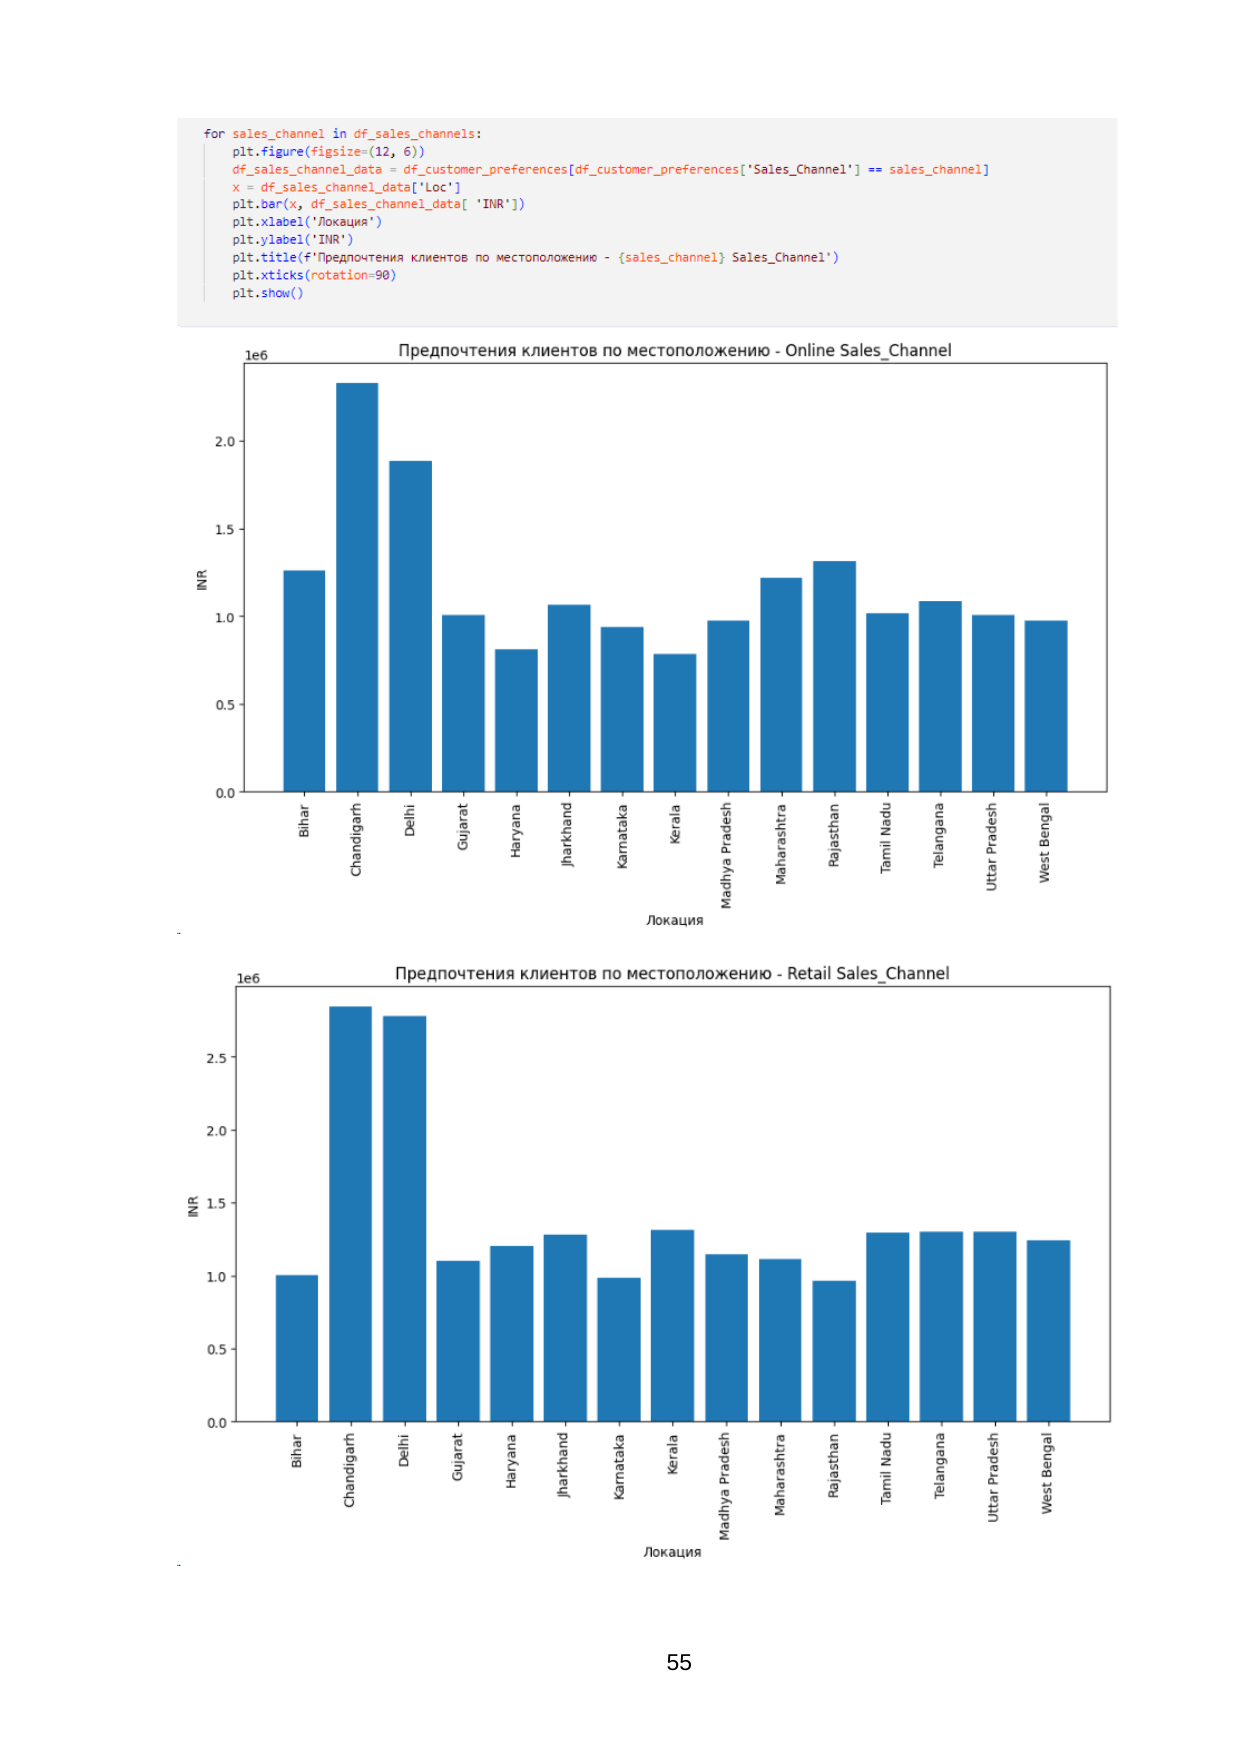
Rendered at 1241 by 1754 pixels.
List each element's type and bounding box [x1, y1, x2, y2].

picture [177, 118, 1118, 934]
picture [177, 959, 1118, 1566]
